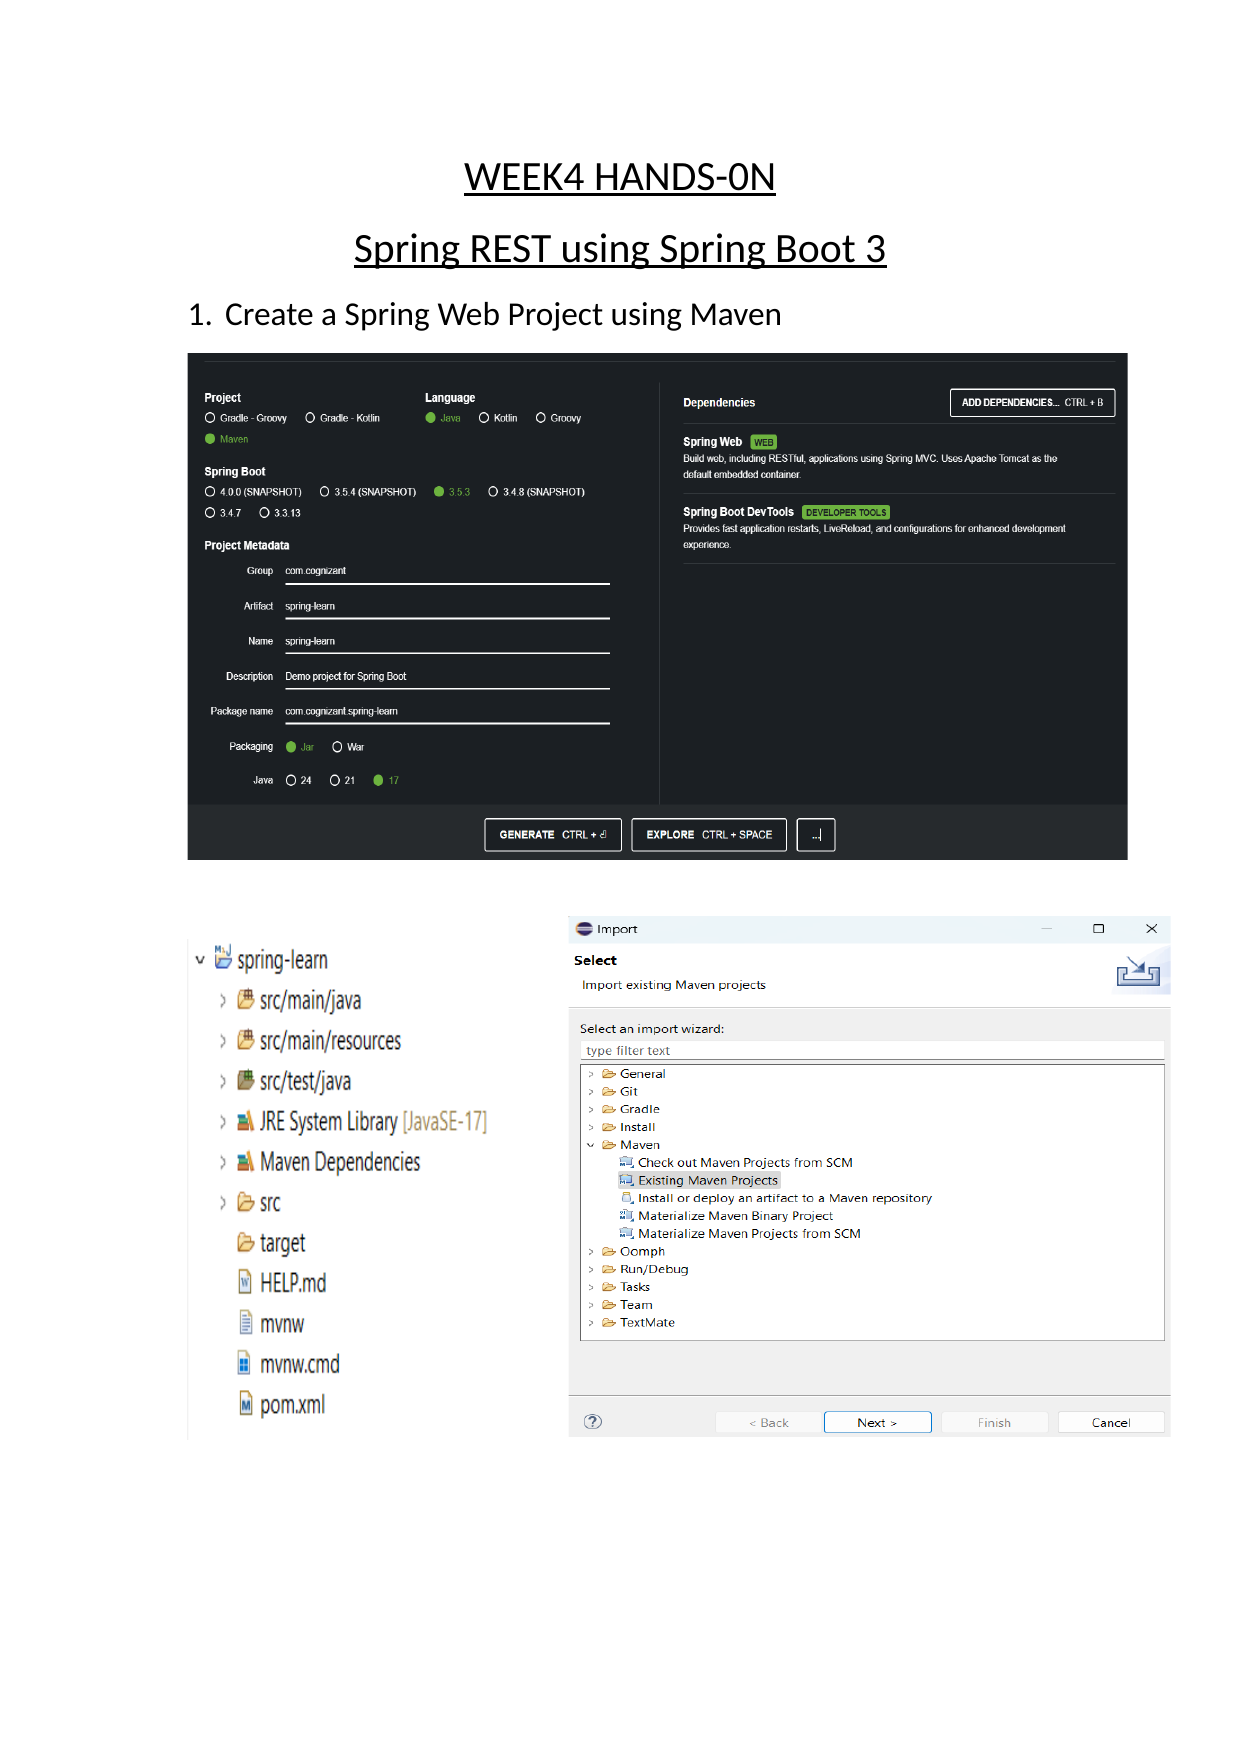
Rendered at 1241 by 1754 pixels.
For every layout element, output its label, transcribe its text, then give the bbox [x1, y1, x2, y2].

text WEEK4 HANDS-0N [150, 150, 1090, 201]
picture [187, 939, 515, 1440]
picture [567, 916, 1171, 1436]
list Create a Spring Web Project using Maven [187, 293, 1090, 334]
text Spring REST using Spring Boot 3 [150, 222, 1090, 272]
picture [187, 353, 1128, 860]
